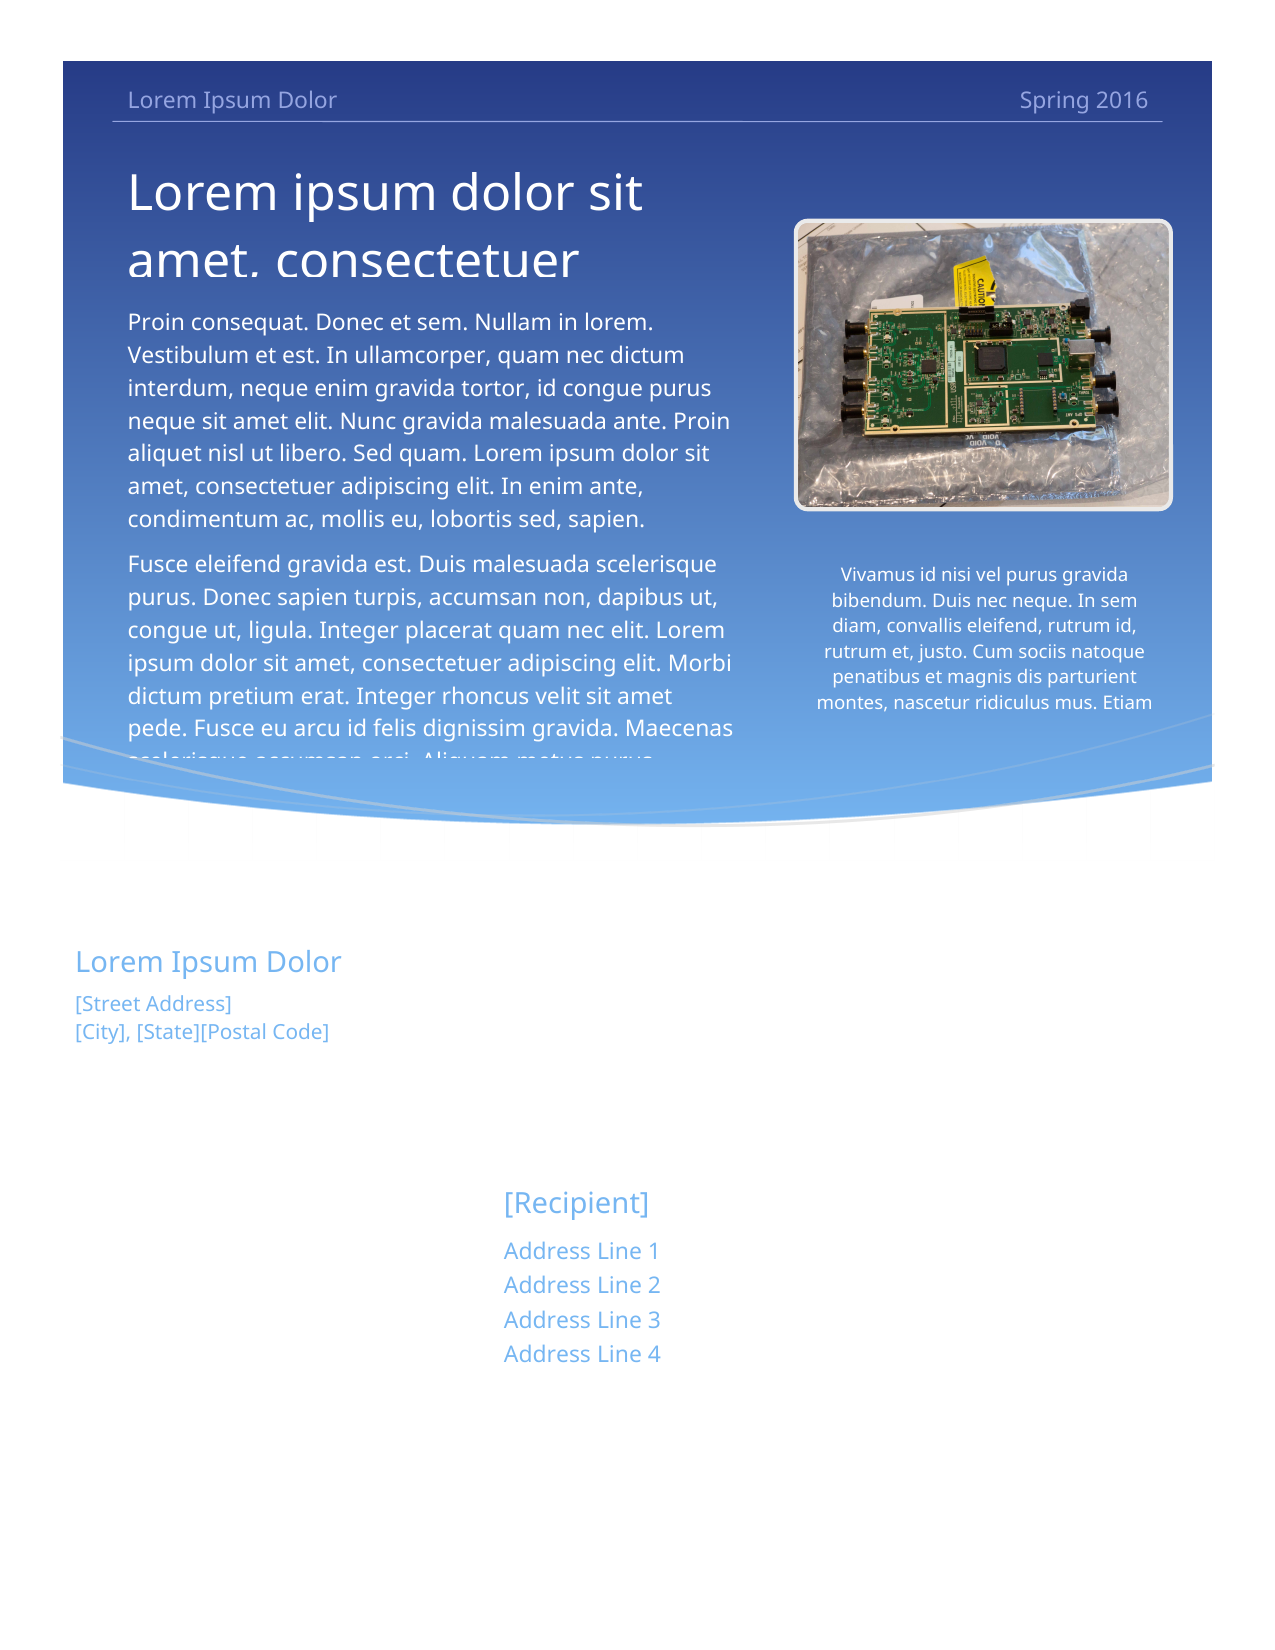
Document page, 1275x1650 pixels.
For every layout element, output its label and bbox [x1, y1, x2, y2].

picture [60, 60, 1215, 861]
